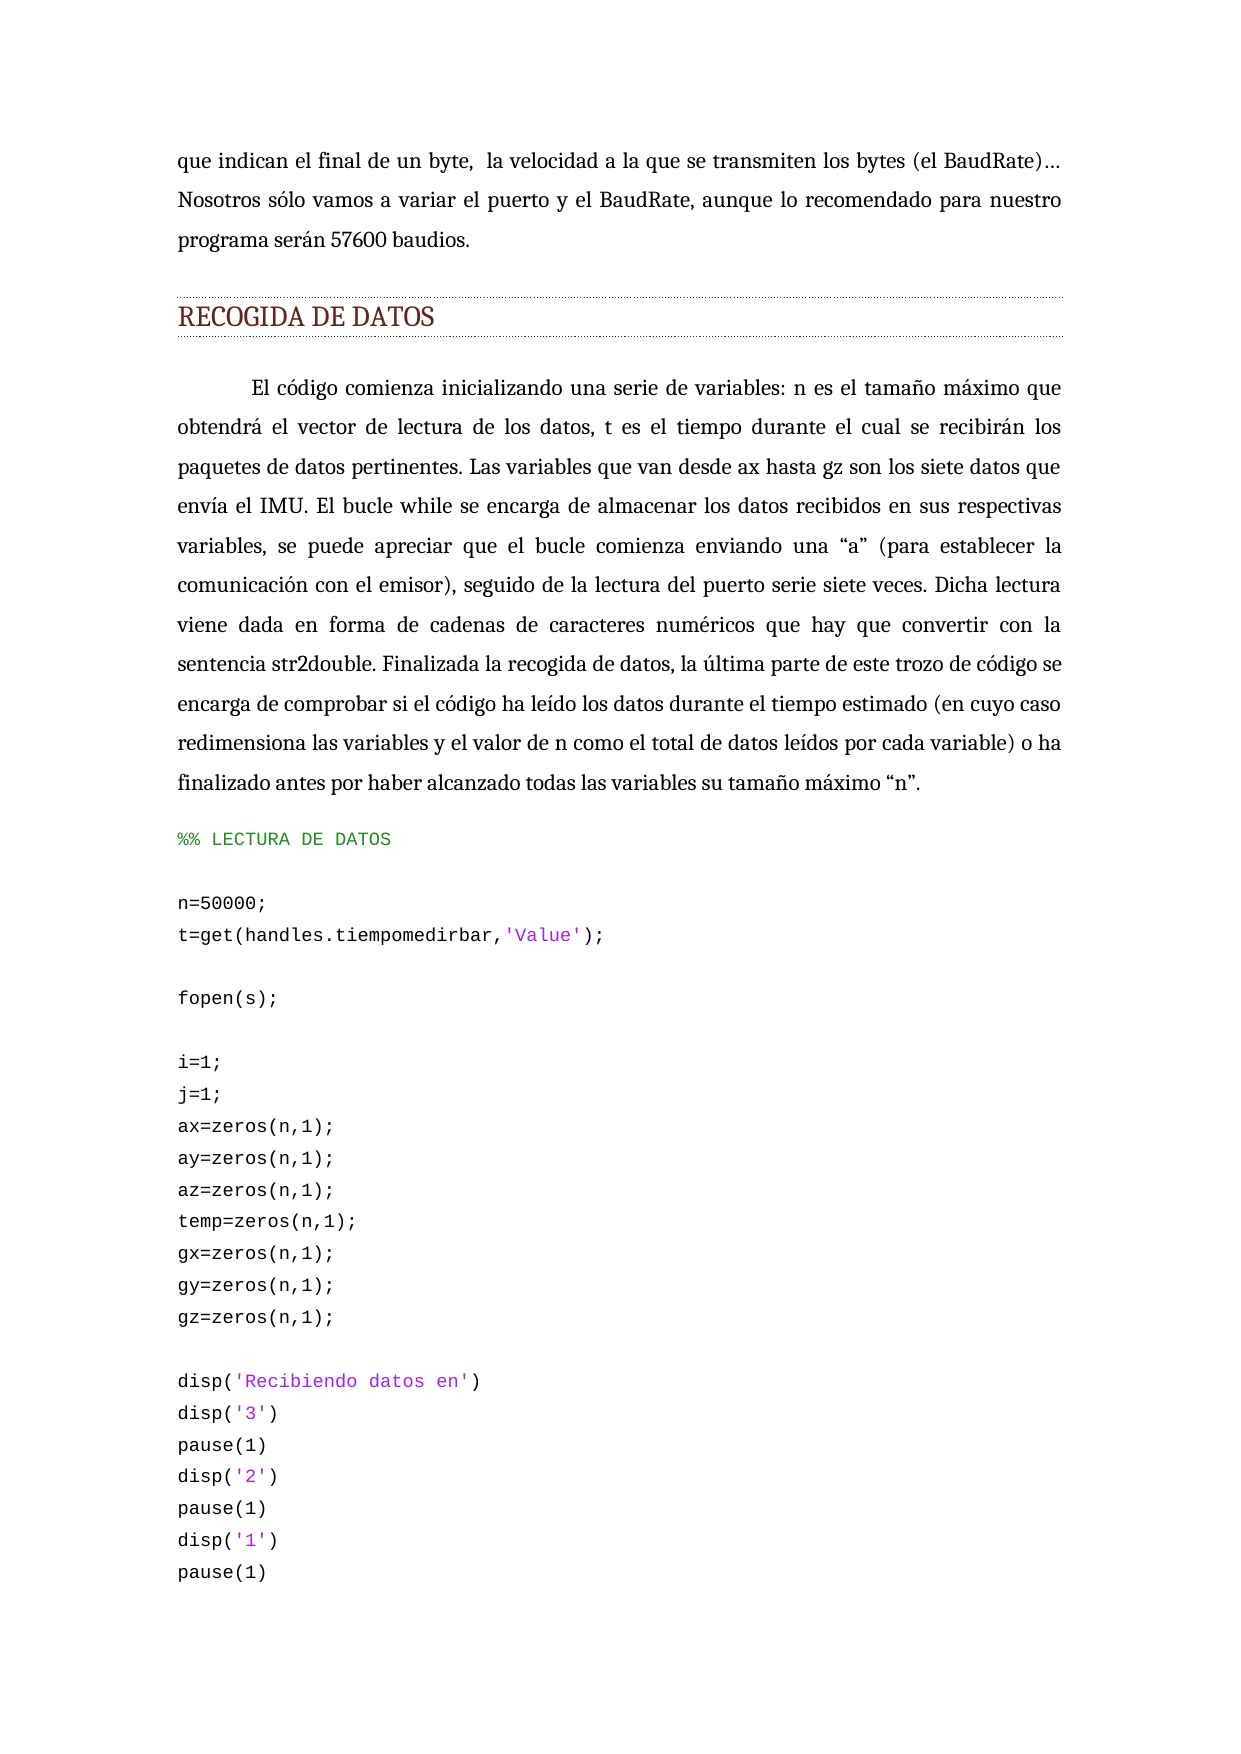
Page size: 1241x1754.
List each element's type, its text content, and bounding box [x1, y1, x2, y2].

text pause(1) [177, 1435, 1063, 1457]
text disp('2') [177, 1467, 1063, 1488]
text t=get(handles.tiempomedirbar,'Value'); [177, 925, 1063, 947]
subtitle RECOGIDA DE DATOS [177, 297, 1063, 337]
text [177, 148, 1063, 253]
text temp=zeros(n,1); [177, 1212, 1063, 1233]
text disp('1') [177, 1531, 1063, 1552]
text n=50000; [177, 893, 1063, 915]
text disp('3') [177, 1403, 1063, 1425]
text gz=zeros(n,1); [177, 1308, 1063, 1329]
text fopen(s); [177, 989, 1063, 1010]
text pause(1) [177, 1563, 1063, 1584]
text j=1; [177, 1085, 1063, 1106]
text El código comienza inicializando una serie de variables: n es el tamaño máximo que obtendrá el vector de lectura de los datos, t es el tiempo durante el cual se recibirán los paquetes de datos pertinentes. Las variables que van desde ax hasta gz son los siete datos que envía el IMU. El bucle while se encarga de almacenar los datos recibidos en sus respectivas variables, se puede apreciar que el bucle comienza enviando una “a” (para establecer la comunicación con el emisor), seguido de la lectura del puerto serie siete veces. Dicha lectura viene dada en forma de cadenas de caracteres numéricos que hay que convertir con la sentencia str2double. Finalizada la recogida de datos, la última parte de este trozo de código se encarga de comprobar si el código ha leído los datos durante el tiempo estimado (en cuyo caso redimensiona las variables y el valor de n como el total de datos leídos por cada variable) o ha finalizado antes por haber alcanzado todas las variables su tamaño máximo “n”. [177, 375, 1063, 796]
text az=zeros(n,1); [177, 1180, 1063, 1202]
text gx=zeros(n,1); [177, 1244, 1063, 1265]
text disp('Recibiendo datos en') [177, 1372, 1063, 1393]
text pause(1) [177, 1499, 1063, 1520]
text i=1; [177, 1053, 1063, 1074]
text ay=zeros(n,1); [177, 1148, 1063, 1170]
text gy=zeros(n,1); [177, 1276, 1063, 1297]
text %% LECTURA DE DATOS [177, 830, 1063, 851]
text ax=zeros(n,1); [177, 1117, 1063, 1138]
